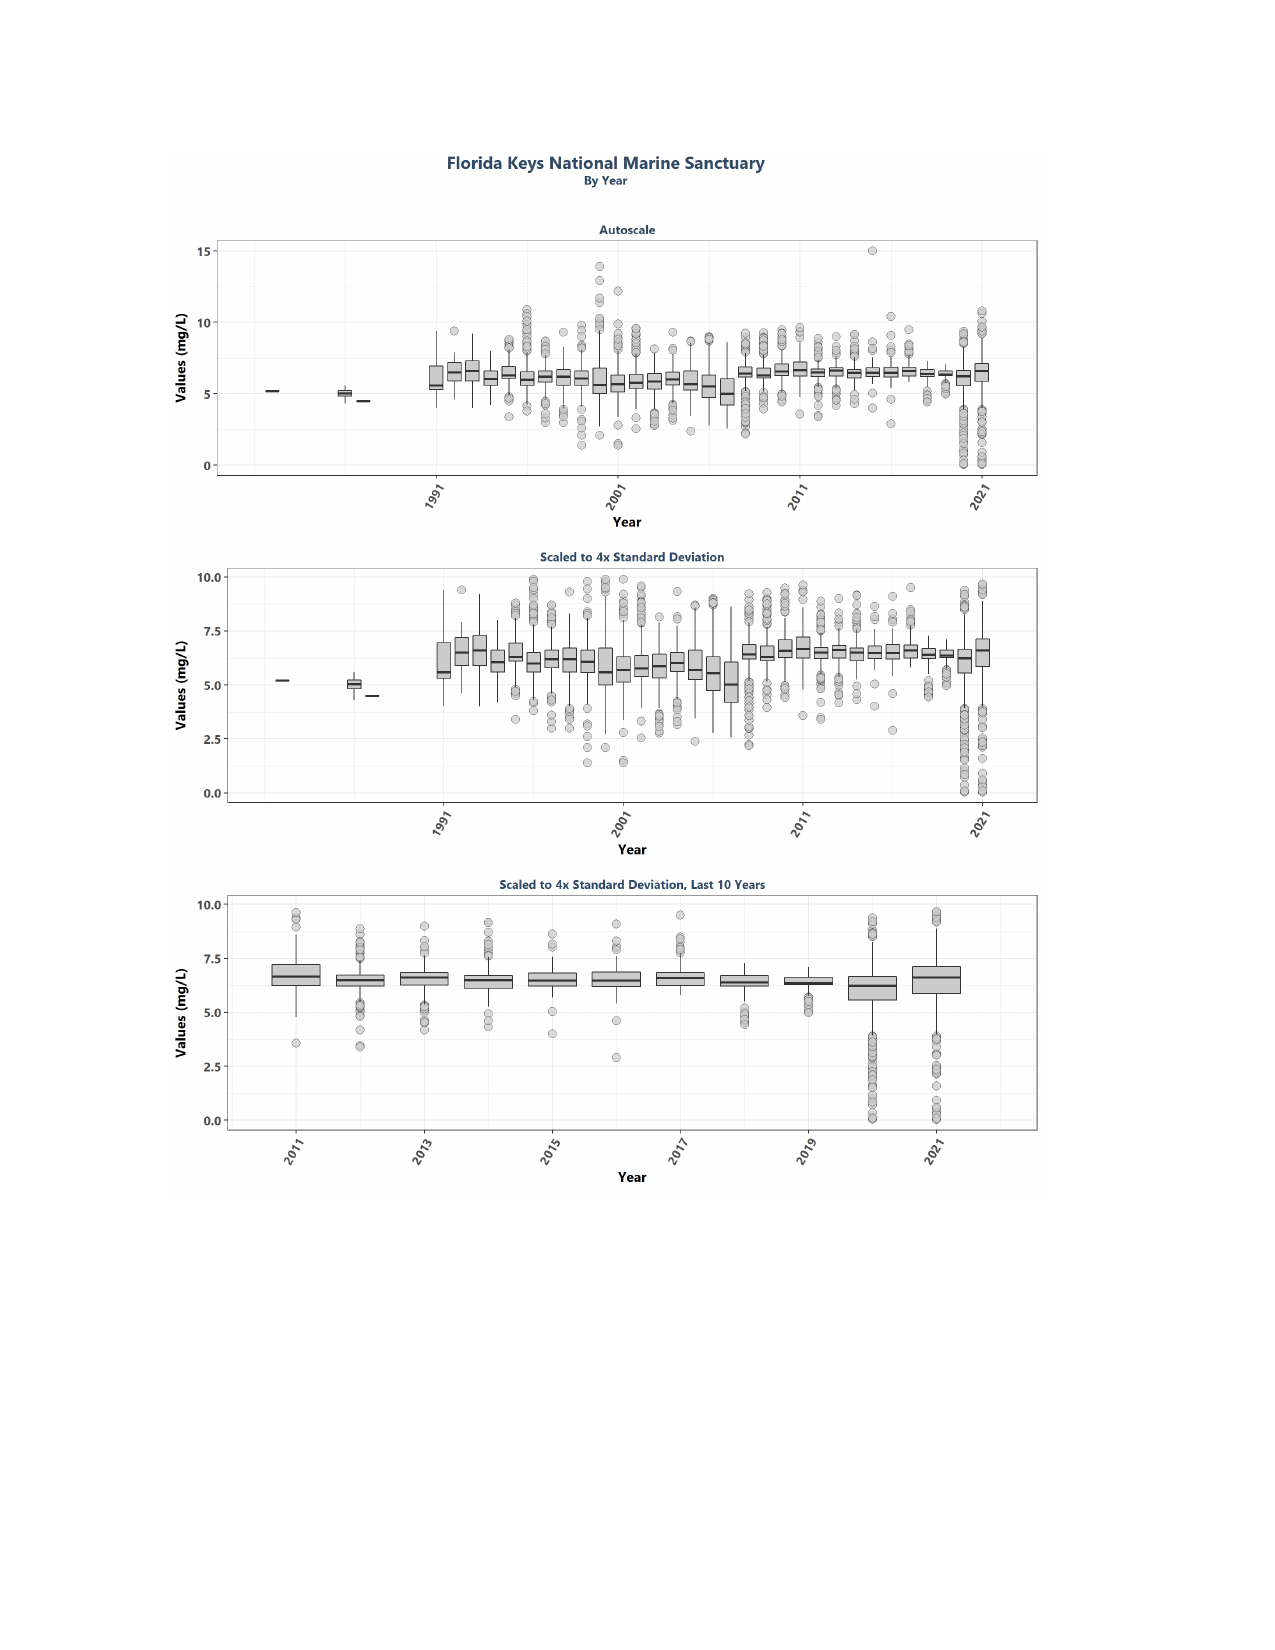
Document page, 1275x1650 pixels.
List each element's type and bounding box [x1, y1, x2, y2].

picture [168, 150, 1044, 1200]
